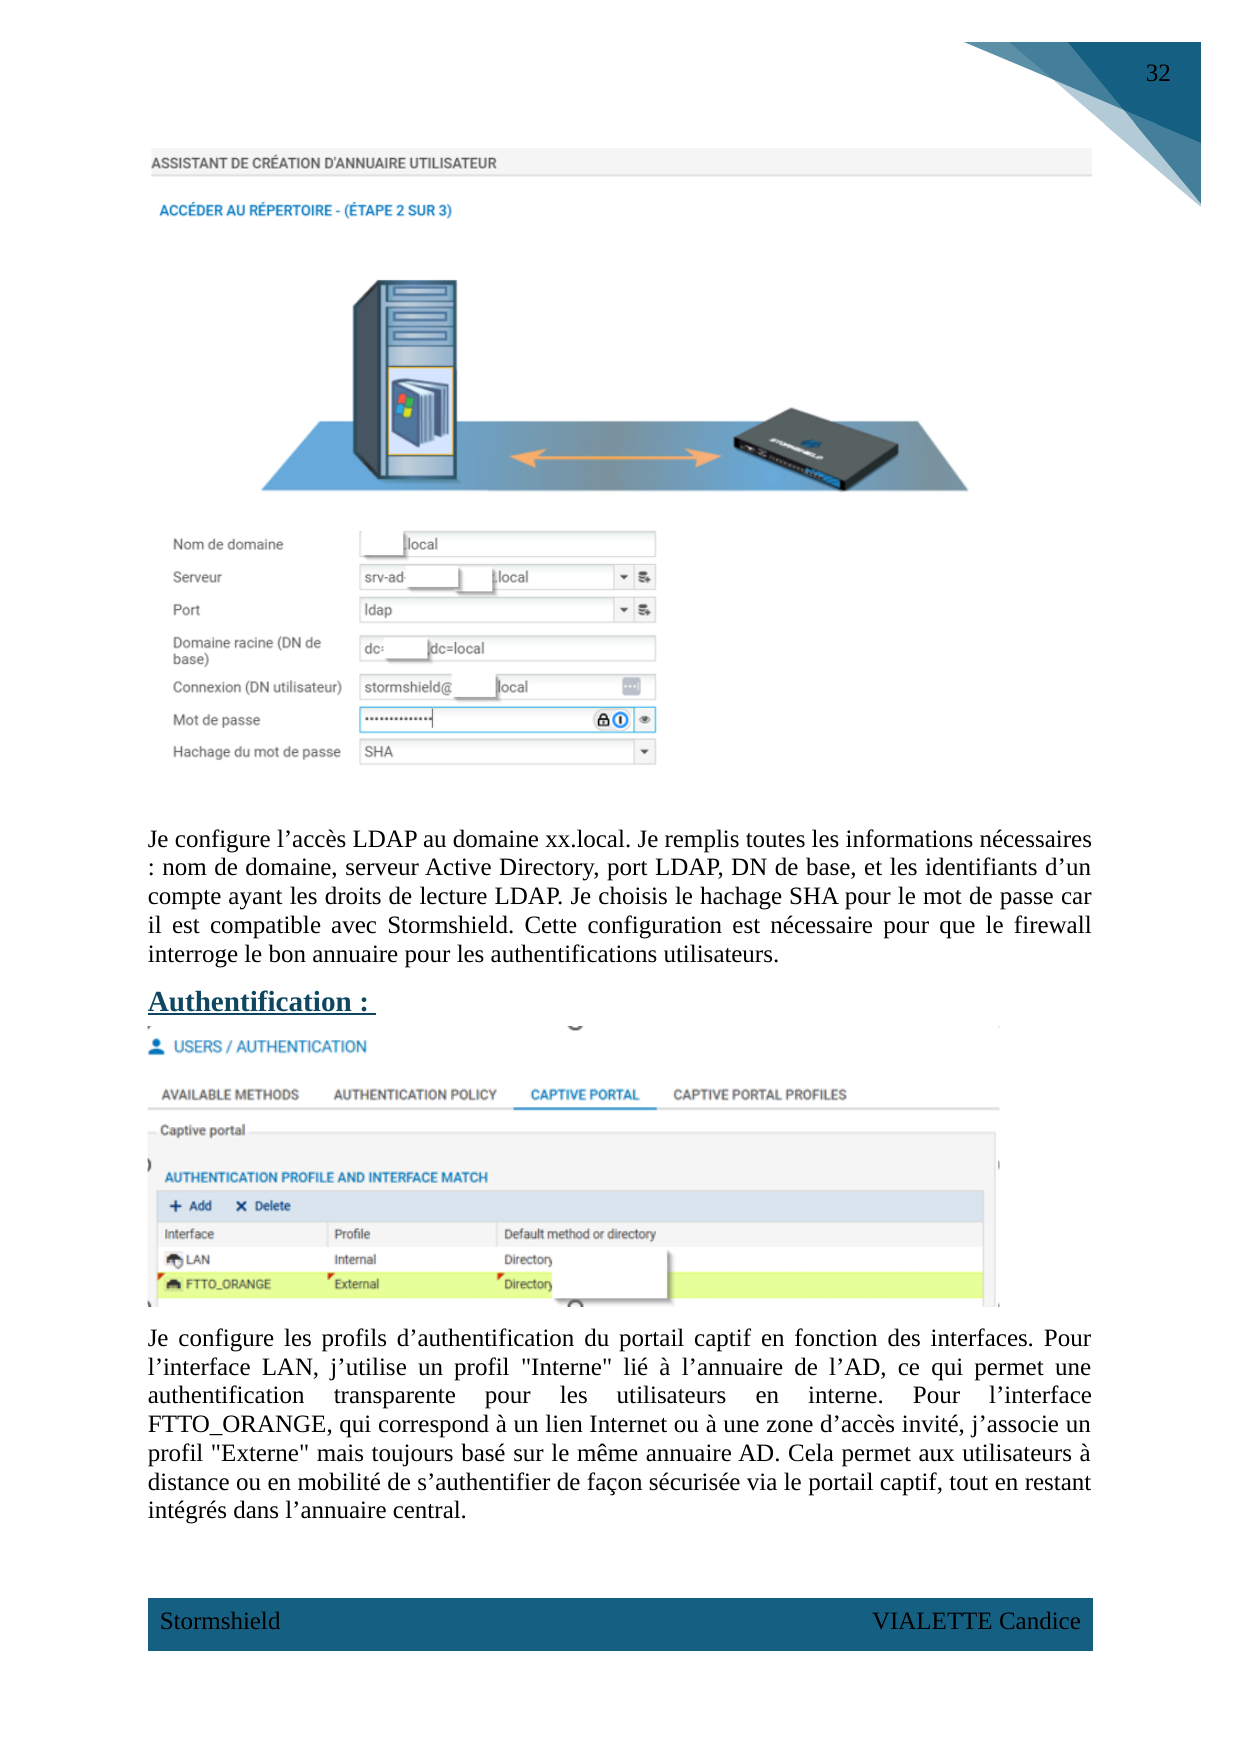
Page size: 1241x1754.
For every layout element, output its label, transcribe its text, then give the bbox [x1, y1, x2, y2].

picture [147, 42, 1201, 807]
subtitle Authentification : [148, 984, 1093, 1018]
text Je configure les profils d’authentification du portail captif en fonction des interfaces. Pour l’interface LAN, j’utilise un profil "Interne" lié à l’annuaire de l’AD, ce qui permet une authentification transparente pour les utilisateurs en interne. Pour l’interface FTTO_ORANGE, qui correspond à un lien Internet ou à une zone d’accès invité, j’associe un profil "Externe" mais toujours basé sur le même annuaire AD. Cela permet aux utilisateurs à distance ou en mobilité de s’authentifier de façon sécurisée via le portail captif, tout en restant intégrés dans l’annuaire central. [148, 1323, 1093, 1524]
text Je configure l’accès LDAP au domaine xx.local. Je remplis toutes les informations nécessaires : nom de domaine, serveur Active Directory, port LDAP, DN de base, et les identifiants d’un compte ayant les droits de lecture LDAP. Je choisis le hachage SHA pour le mot de passe car il est compatible avec Stormshield. Cette configuration est nécessaire pour que le firewall interroge le bon annuaire pour les authentifications utilisateurs. [148, 824, 1093, 967]
picture [147, 1026, 1000, 1307]
